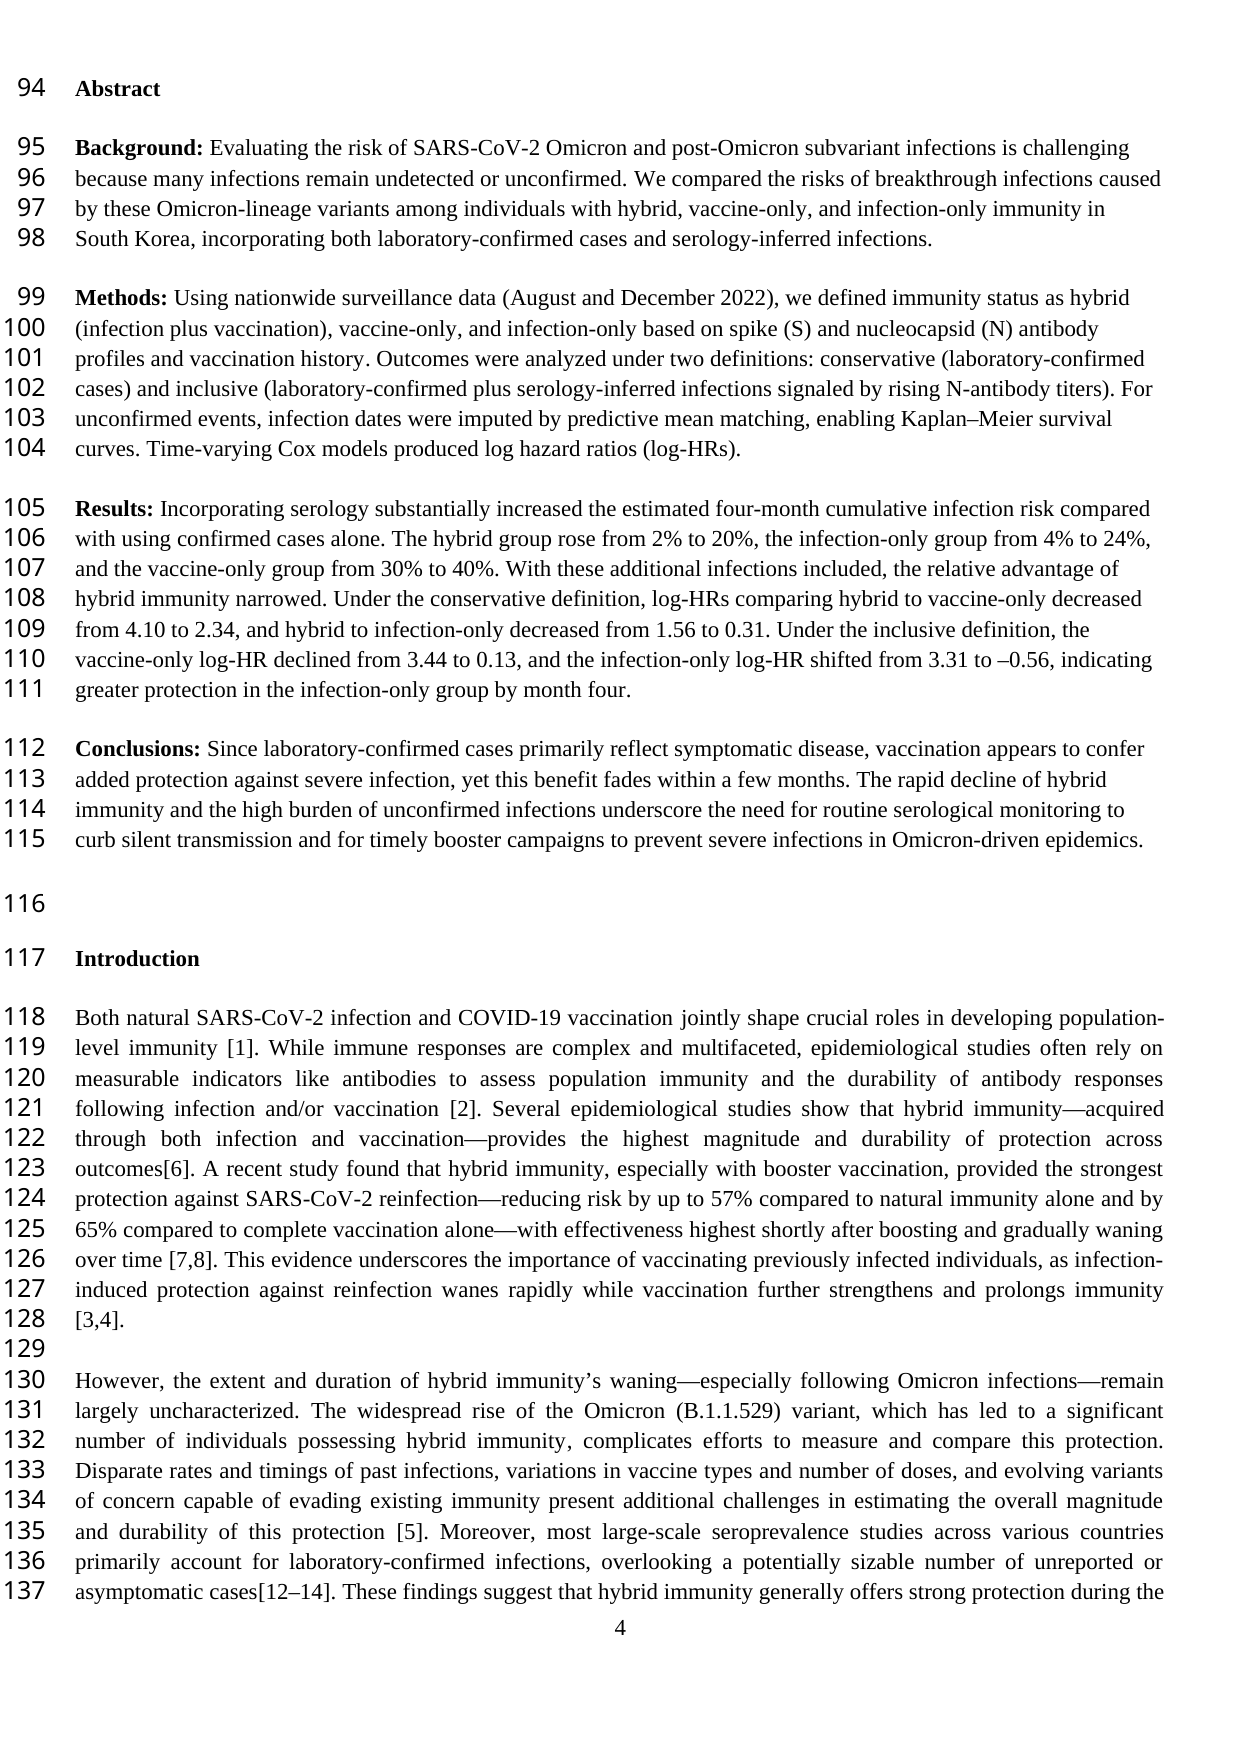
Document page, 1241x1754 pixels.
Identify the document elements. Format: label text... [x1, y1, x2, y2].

text Background: Evaluating the risk of SARS-CoV-2 Omicron and post-Omicron subvariant infections is challenging because many infections remain undetected or unconfirmed. We compared the risks of breakthrough infections caused by these Omicron-lineage variants among individuals with hybrid, vaccine-only, and infection-only immunity in South Korea, incorporating both laboratory-confirmed cases and serology-inferred infections. [75, 134, 1165, 251]
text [75, 1367, 1165, 1604]
text Conclusions: Since laboratory-confirmed cases primarily reflect symptomatic disease, vaccination appears to confer added protection against severe infection, yet this benefit fades within a few months. The rapid decline of hybrid immunity and the high burden of unconfirmed infections underscore the need for routine serological monitoring to curb silent transmission and for timely booster campaigns to prevent severe infections in Omicron-driven epidemics. [75, 735, 1165, 852]
text Methods: Using nationwide surveillance data (August and December 2022), we defined immunity status as hybrid (infection plus vaccination), vaccine-only, and infection-only based on spike (S) and nucleocapsid (N) antibody profiles and vaccination history. Outcomes were analyzed under two definitions: conservative (laboratory-confirmed cases) and inclusive (laboratory-confirmed plus serology-inferred infections signaled by rising N-antibody titers). For unconfirmed events, infection dates were imputed by predictive mean matching, enabling Kaplan–Meier survival curves. Time-varying Cox models produced log hazard ratios (log-HRs). [75, 284, 1165, 462]
text Introduction [75, 945, 1165, 971]
text Abstract [75, 75, 1165, 101]
text Both natural SARS-CoV-2 infection and COVID-19 vaccination jointly shape crucial roles in developing population-level immunity [1]. While immune responses are complex and multifaceted, epidemiological studies often rely on measurable indicators like antibodies to assess population immunity and the durability of antibody responses following infection and/or vaccination [2]. Several epidemiological studies show that hybrid immunity—acquired through both infection and vaccination—provides the highest magnitude and durability of protection across outcomes[6]. A recent study found that hybrid immunity, especially with booster vaccination, provided the strongest protection against SARS-CoV-2 reinfection—reducing risk by up to 57% compared to natural immunity alone and by 65% compared to complete vaccination alone—with effectiveness highest shortly after boosting and gradually waning over time [7,8]. This evidence underscores the importance of vaccinating previously infected individuals, as infection-induced protection against reinfection wanes rapidly while vaccination further strengthens and prolongs immunity [3,4]. [75, 1004, 1165, 1333]
text Results: Incorporating serology substantially increased the estimated four-month cumulative infection risk compared with using confirmed cases alone. The hybrid group rose from 2% to 20%, the infection-only group from 4% to 24%, and the vaccine-only group from 30% to 40%. With these additional infections included, the relative advantage of hybrid immunity narrowed. Under the conservative definition, log-HRs comparing hybrid to vaccine-only decreased from 4.10 to 2.34, and hybrid to infection-only decreased from 1.56 to 0.31. Under the inclusive definition, the vaccine-only log-HR declined from 3.44 to 0.13, and the infection-only log-HR shifted from 3.31 to –0.56, indicating greater protection in the infection-only group by month four. [75, 495, 1165, 702]
